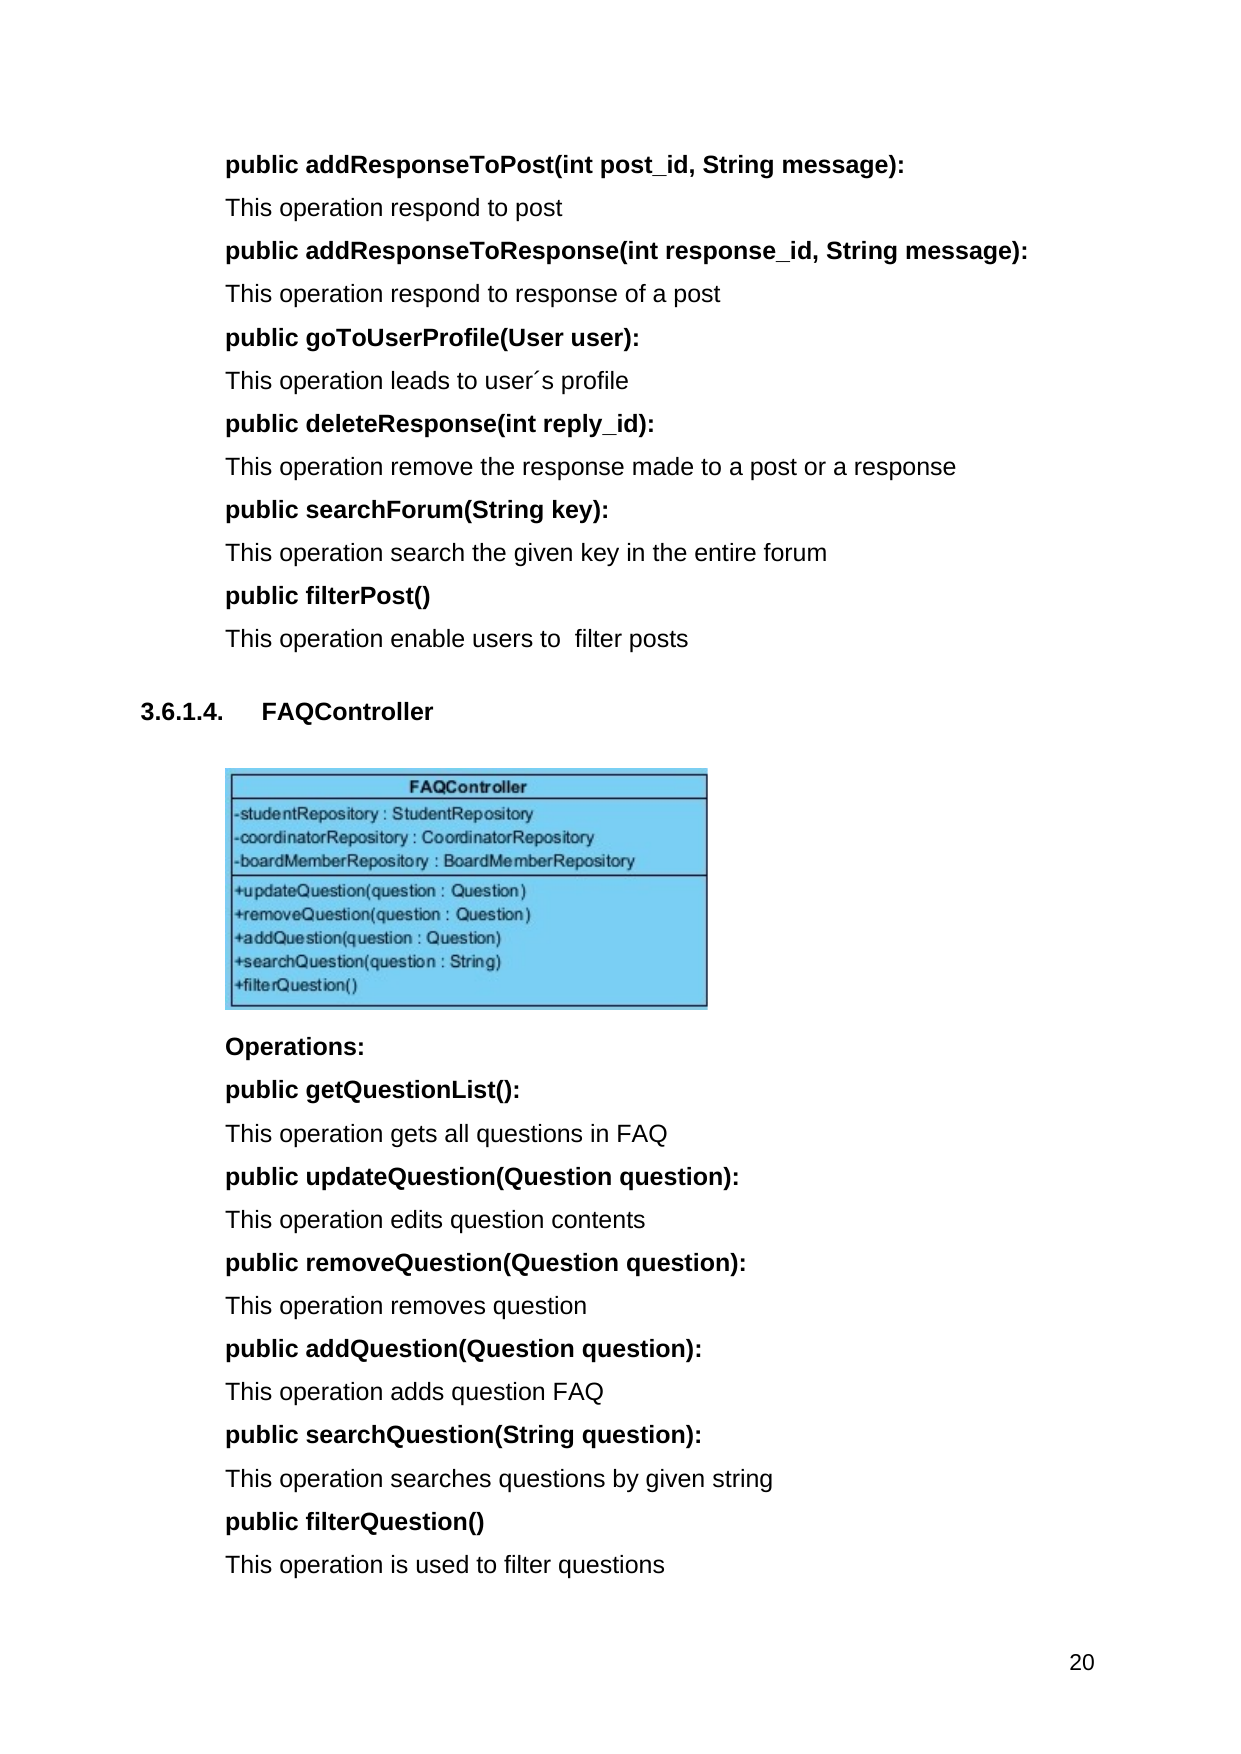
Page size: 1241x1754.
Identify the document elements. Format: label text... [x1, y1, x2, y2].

text This operation searches questions by given string [225, 1463, 1094, 1492]
subtitle FAQController [224, 697, 1094, 725]
text Operations: [225, 1032, 1094, 1061]
text This operation respond to response of a post [225, 279, 1094, 308]
text public filterQuestion() [225, 1507, 1094, 1535]
text This operation edits question contents [225, 1205, 1094, 1233]
text This operation is used to filter questions [225, 1550, 1094, 1578]
text public addResponseToPost(int post_id, String message): [225, 150, 1094, 179]
text public filterPost() [225, 581, 1094, 610]
text This operation remove the response made to a post or a response [225, 452, 1094, 481]
text This operation enable users to filter posts [150, 624, 1094, 653]
text public getQuestionList(): [225, 1075, 1094, 1104]
text public addQuestion(Question question): [225, 1334, 1094, 1363]
text This operation respond to post [225, 193, 1094, 222]
text This operation gets all questions in FAQ [225, 1118, 1094, 1147]
picture [225, 768, 708, 1010]
text public updateQuestion(Question question): [225, 1162, 1094, 1190]
text This operation removes question [225, 1291, 1094, 1320]
text public searchForum(String key): [225, 495, 1094, 524]
text This operation adds question FAQ [225, 1377, 1094, 1406]
text public removeQuestion(Question question): [225, 1248, 1094, 1277]
text This operation search the given key in the entire forum [225, 538, 1094, 567]
text public goToUserProfile(User user): [225, 322, 1094, 351]
text This operation leads to user´s profile [225, 366, 1094, 394]
text public deleteResponse(int reply_id): [225, 409, 1094, 437]
text public searchQuestion(String question): [225, 1420, 1094, 1449]
text public addResponseToResponse(int response_id, String message): [225, 236, 1094, 265]
